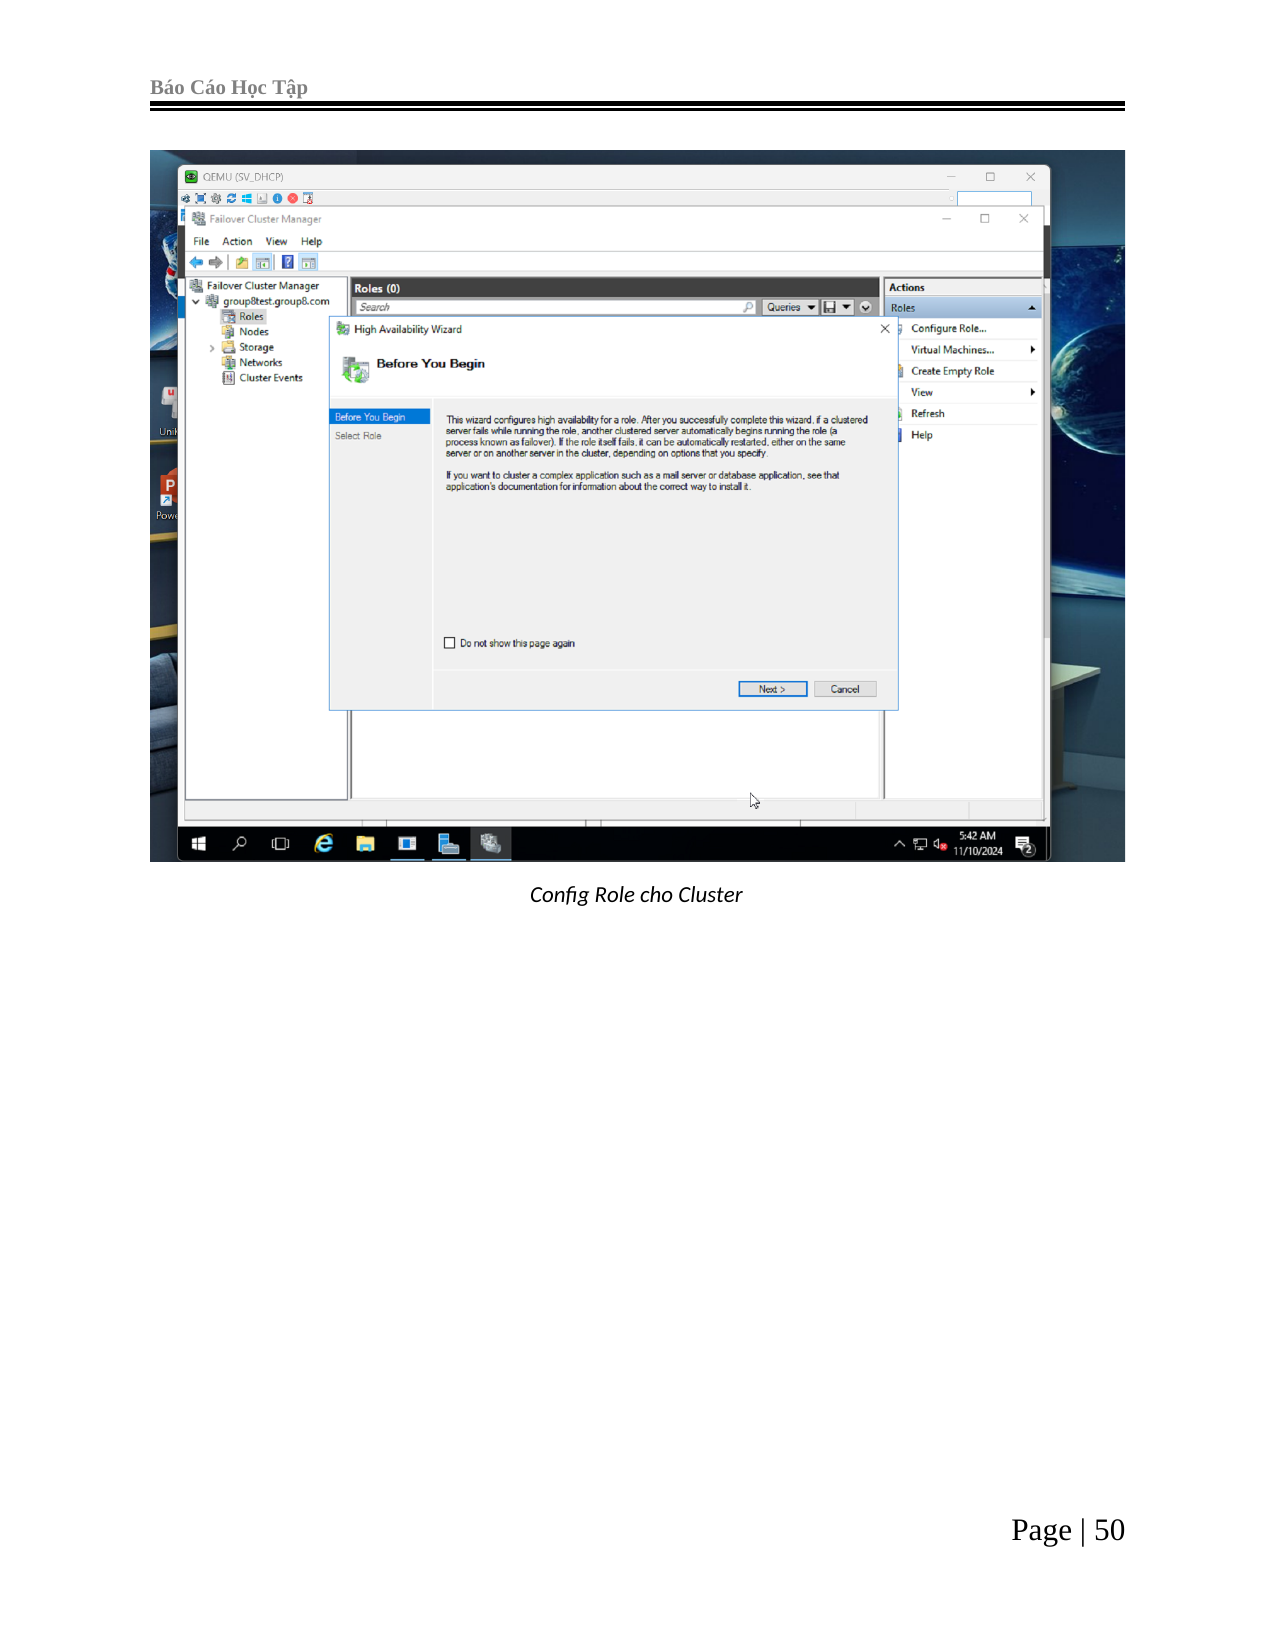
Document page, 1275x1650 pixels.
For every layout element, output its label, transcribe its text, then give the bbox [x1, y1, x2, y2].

picture [150, 150, 1125, 862]
text Config Role cho Cluster [150, 880, 1125, 908]
